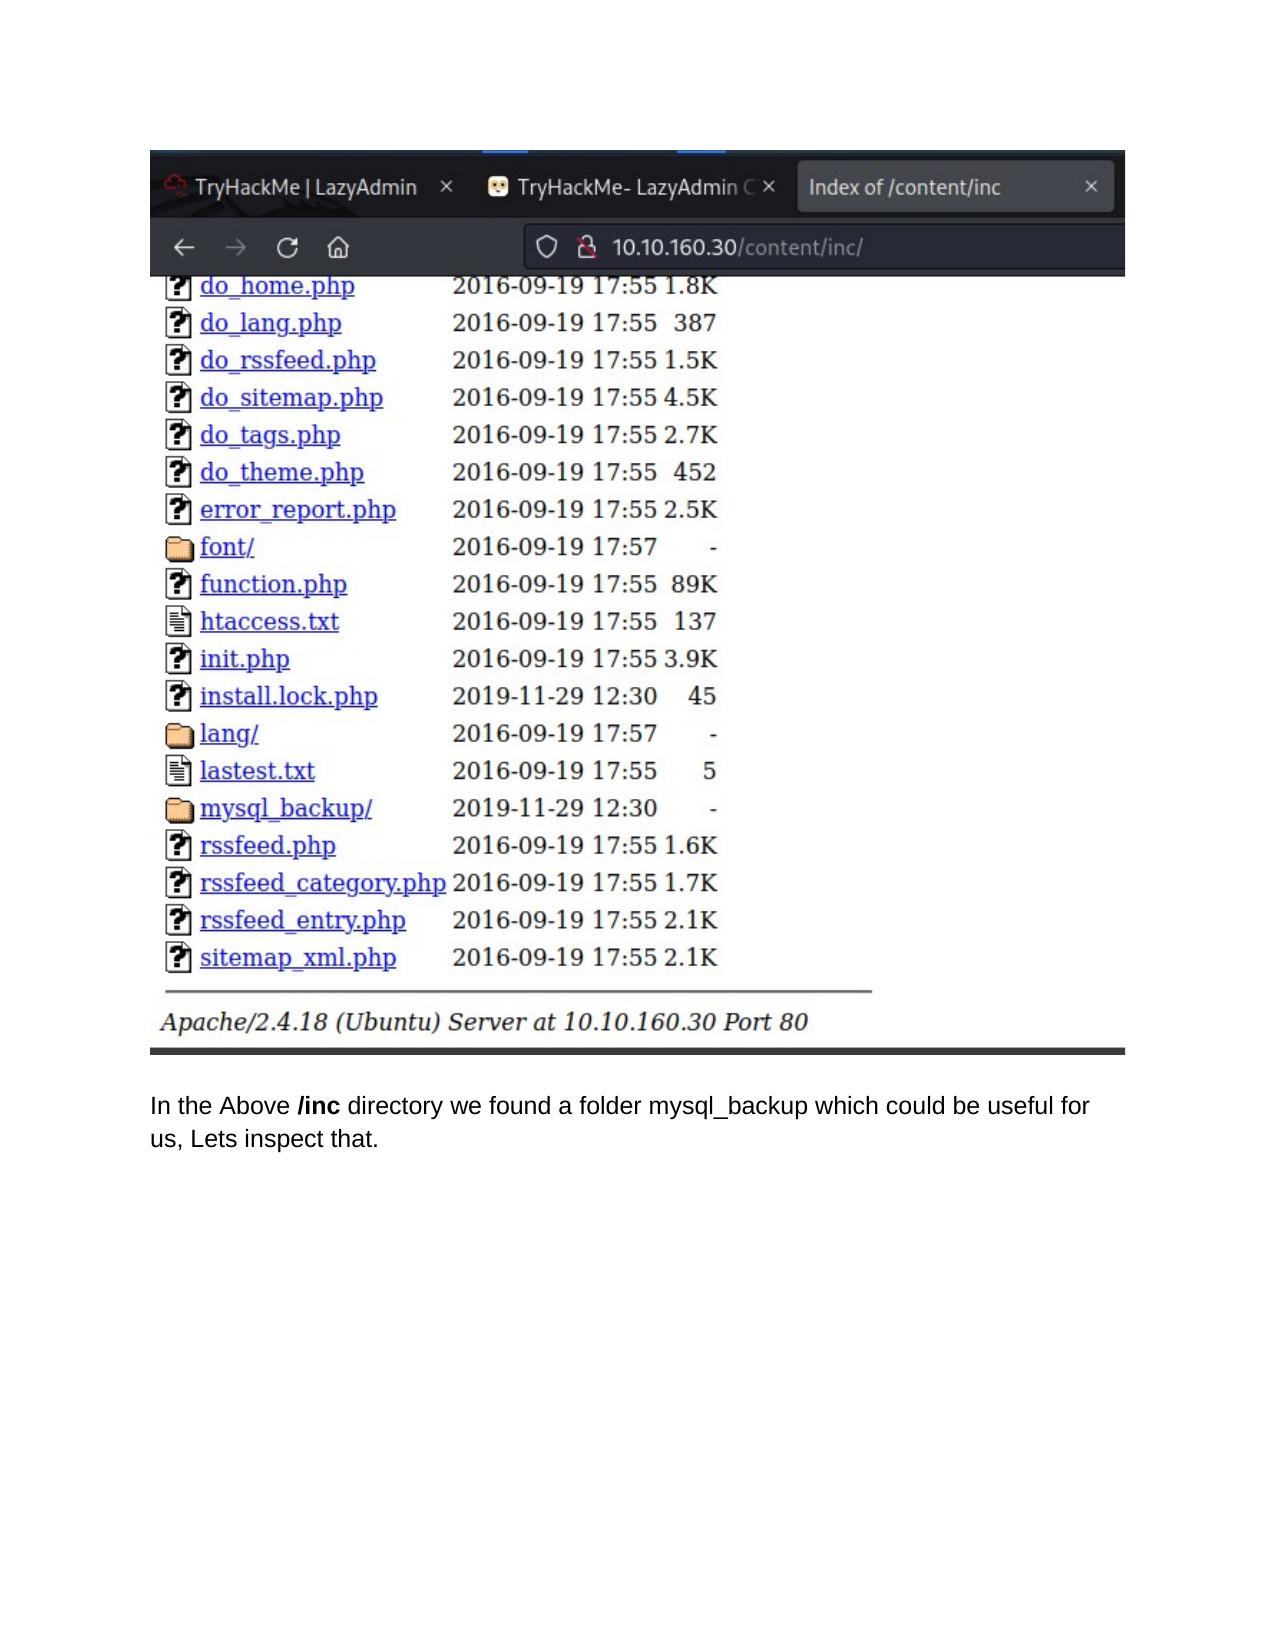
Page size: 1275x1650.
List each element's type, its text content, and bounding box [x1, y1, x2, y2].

text In the Above /inc directory we found a folder mysql_backup which could be useful for us, Lets inspect that. [150, 1091, 1125, 1153]
picture [150, 150, 1125, 1055]
